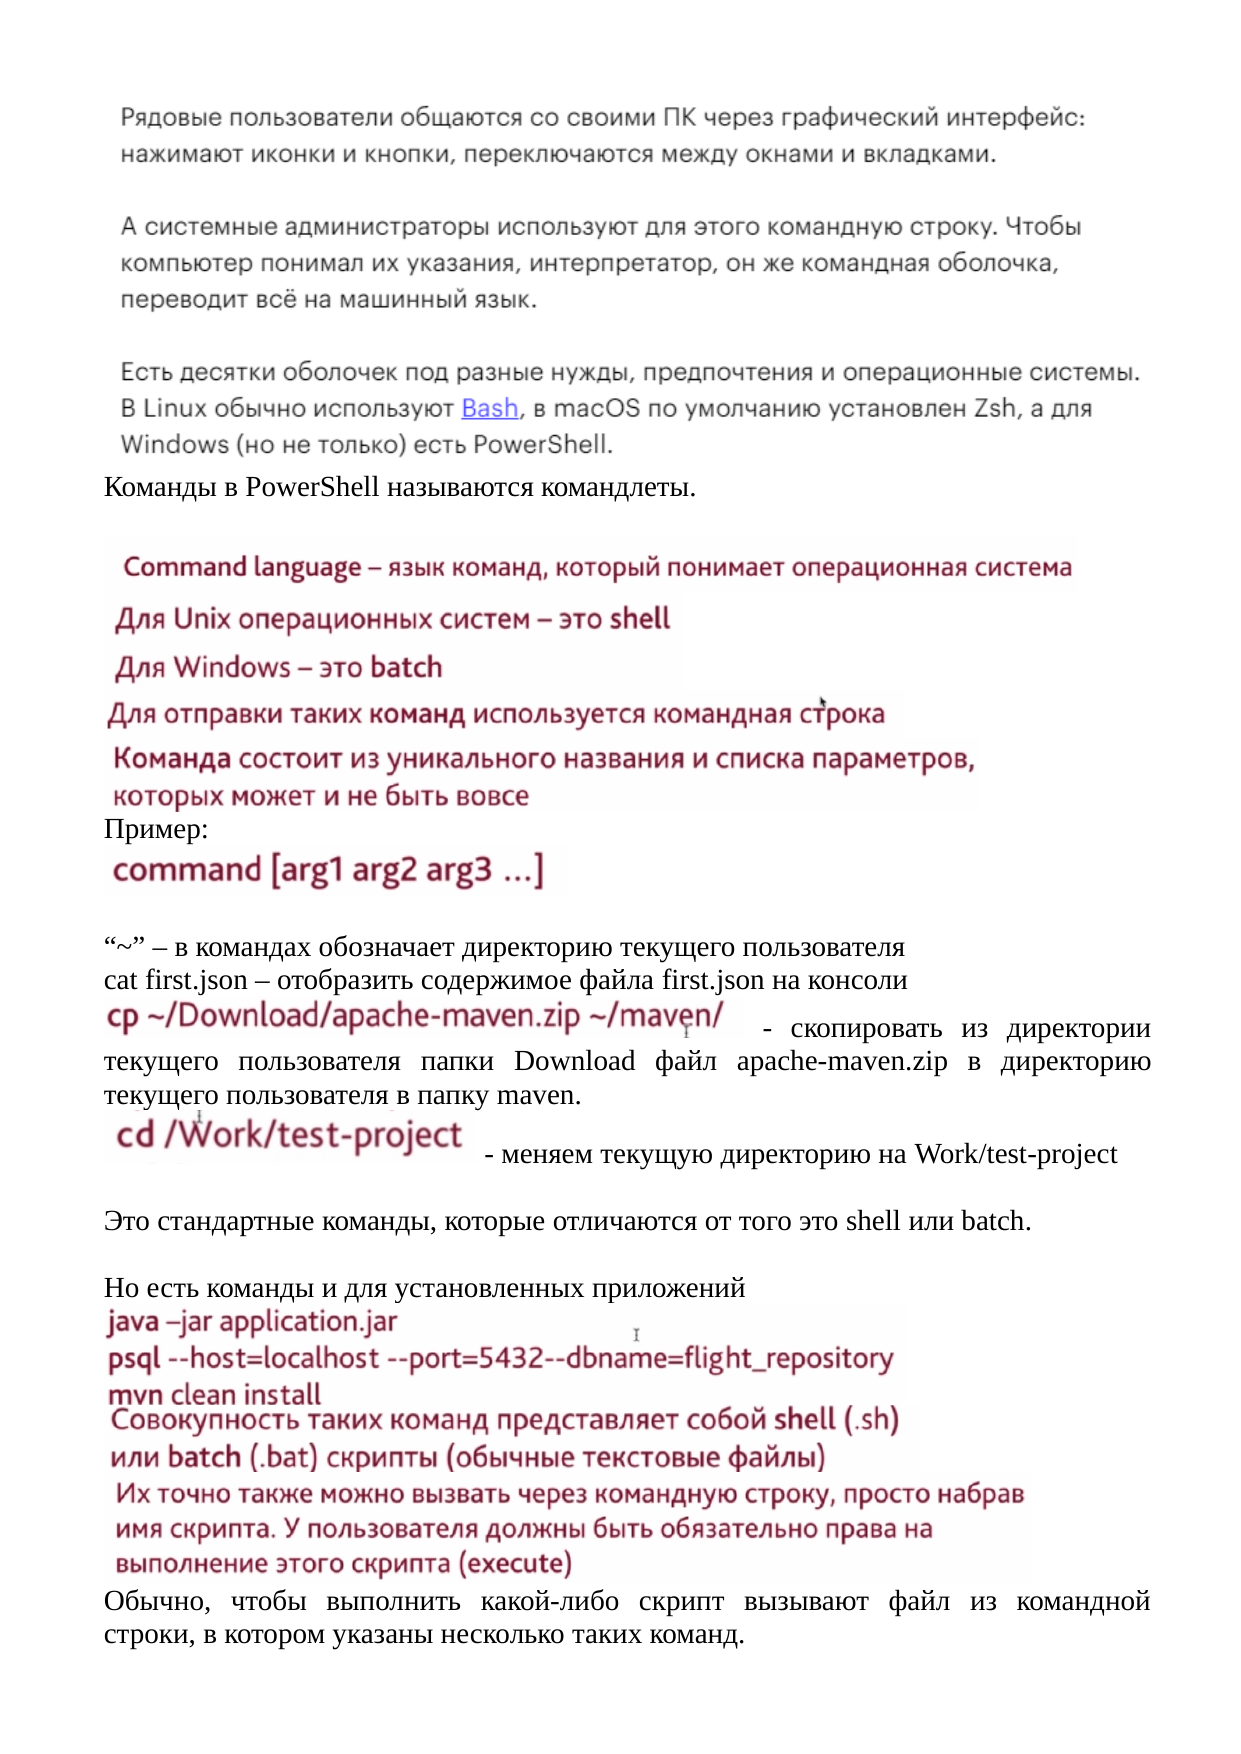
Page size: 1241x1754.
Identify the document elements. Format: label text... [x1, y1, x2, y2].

picture [103, 536, 1078, 812]
text Команды в PowerShell называются командлеты. [103, 470, 1152, 503]
text Но есть команды и для установленных приложений [103, 1270, 1152, 1304]
picture [103, 996, 744, 1038]
picture [103, 845, 568, 896]
text Обычно, чтобы выполнить какой-либо скрипт вызывают файл из командной строки, в котором указаны несколько таких команд. [103, 1583, 1152, 1650]
picture [103, 88, 1152, 470]
text - скопировать из директории текущего пользователя папки Download файл apache-maven.zip в директорию текущего пользователя в папку maven. [103, 996, 1152, 1111]
picture [103, 1110, 477, 1164]
text cat first.json – отобразить содержимое файла first.json на консоли [103, 962, 1152, 996]
text “~” – в командах обозначает директорию текущего пользователя [103, 929, 1152, 962]
text Пример: [103, 811, 1152, 845]
picture [103, 1303, 1034, 1583]
text Это стандартные команды, которые отличаются от того это shell или batch. [103, 1203, 1152, 1237]
